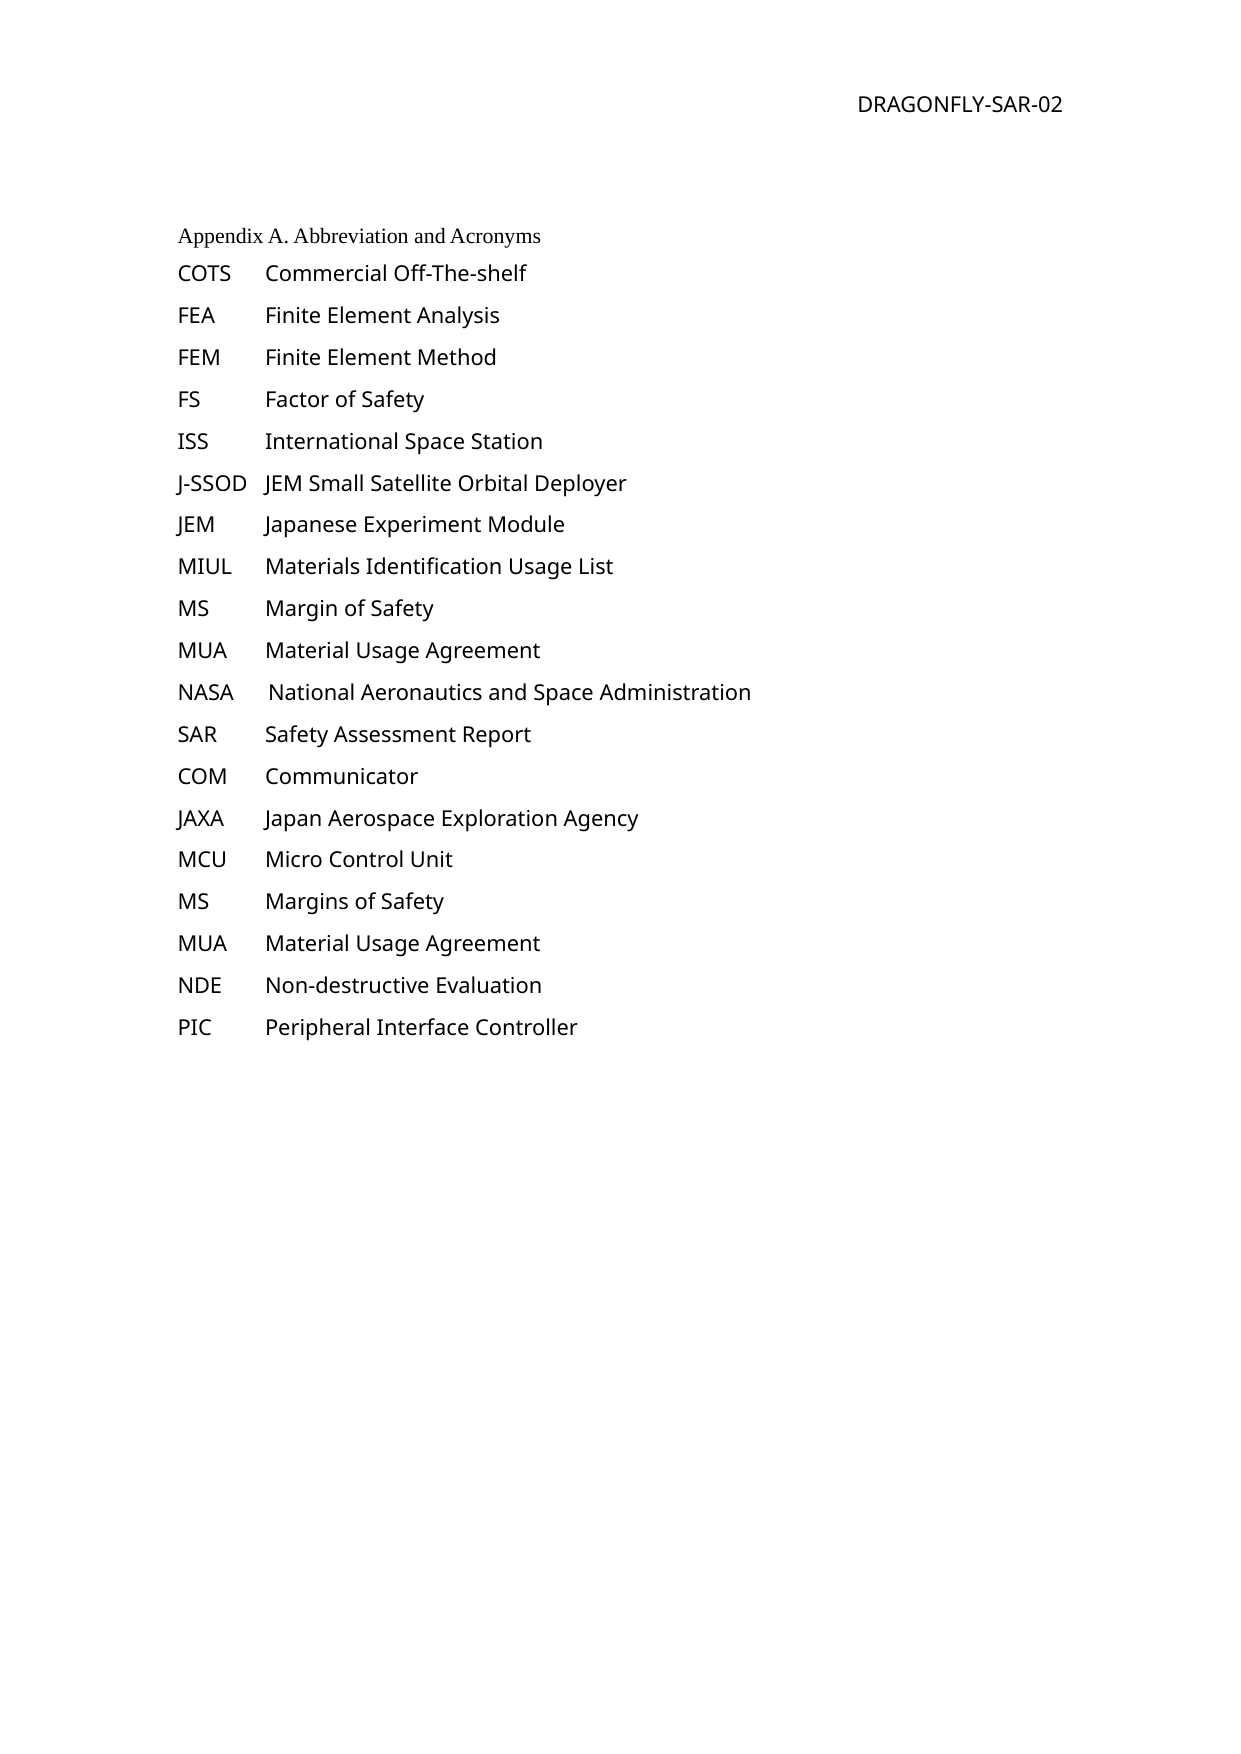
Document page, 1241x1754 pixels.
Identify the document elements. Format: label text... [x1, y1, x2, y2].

text PIC Peripheral Interface Controller [177, 1008, 1063, 1046]
text NASA National Aeronautics and Space Administration [177, 673, 1063, 711]
text FEA Finite Element Analysis [177, 296, 1063, 334]
text FS Factor of Safety [177, 380, 1063, 417]
text J-SSOD JEM Small Satellite Orbital Deployer [177, 464, 1063, 501]
text MUA Material Usage Agreement [177, 631, 1063, 669]
text COM Communicator [177, 757, 1063, 794]
text ISS International Space Station [177, 422, 1063, 459]
text JEM Japanese Experiment Module [177, 506, 1063, 543]
text SAR Safety Assessment Report [177, 715, 1063, 752]
text MUA Material Usage Agreement [177, 924, 1063, 962]
text JAXA Japan Aerospace Exploration Agency [177, 799, 1063, 836]
text NDE Non-destructive Evaluation [177, 966, 1063, 1004]
text MS Margins of Safety [177, 882, 1063, 920]
text MCU Micro Control Unit [177, 841, 1063, 878]
text MIUL Materials Identification Usage List [177, 547, 1063, 585]
text COTS Commercial Off-The-shelf [177, 254, 1063, 292]
text FEM Finite Element Method [177, 338, 1063, 376]
text MS Margin of Safety [177, 589, 1063, 627]
text Appendix A. Abbreviation and Acronyms [177, 217, 1063, 254]
